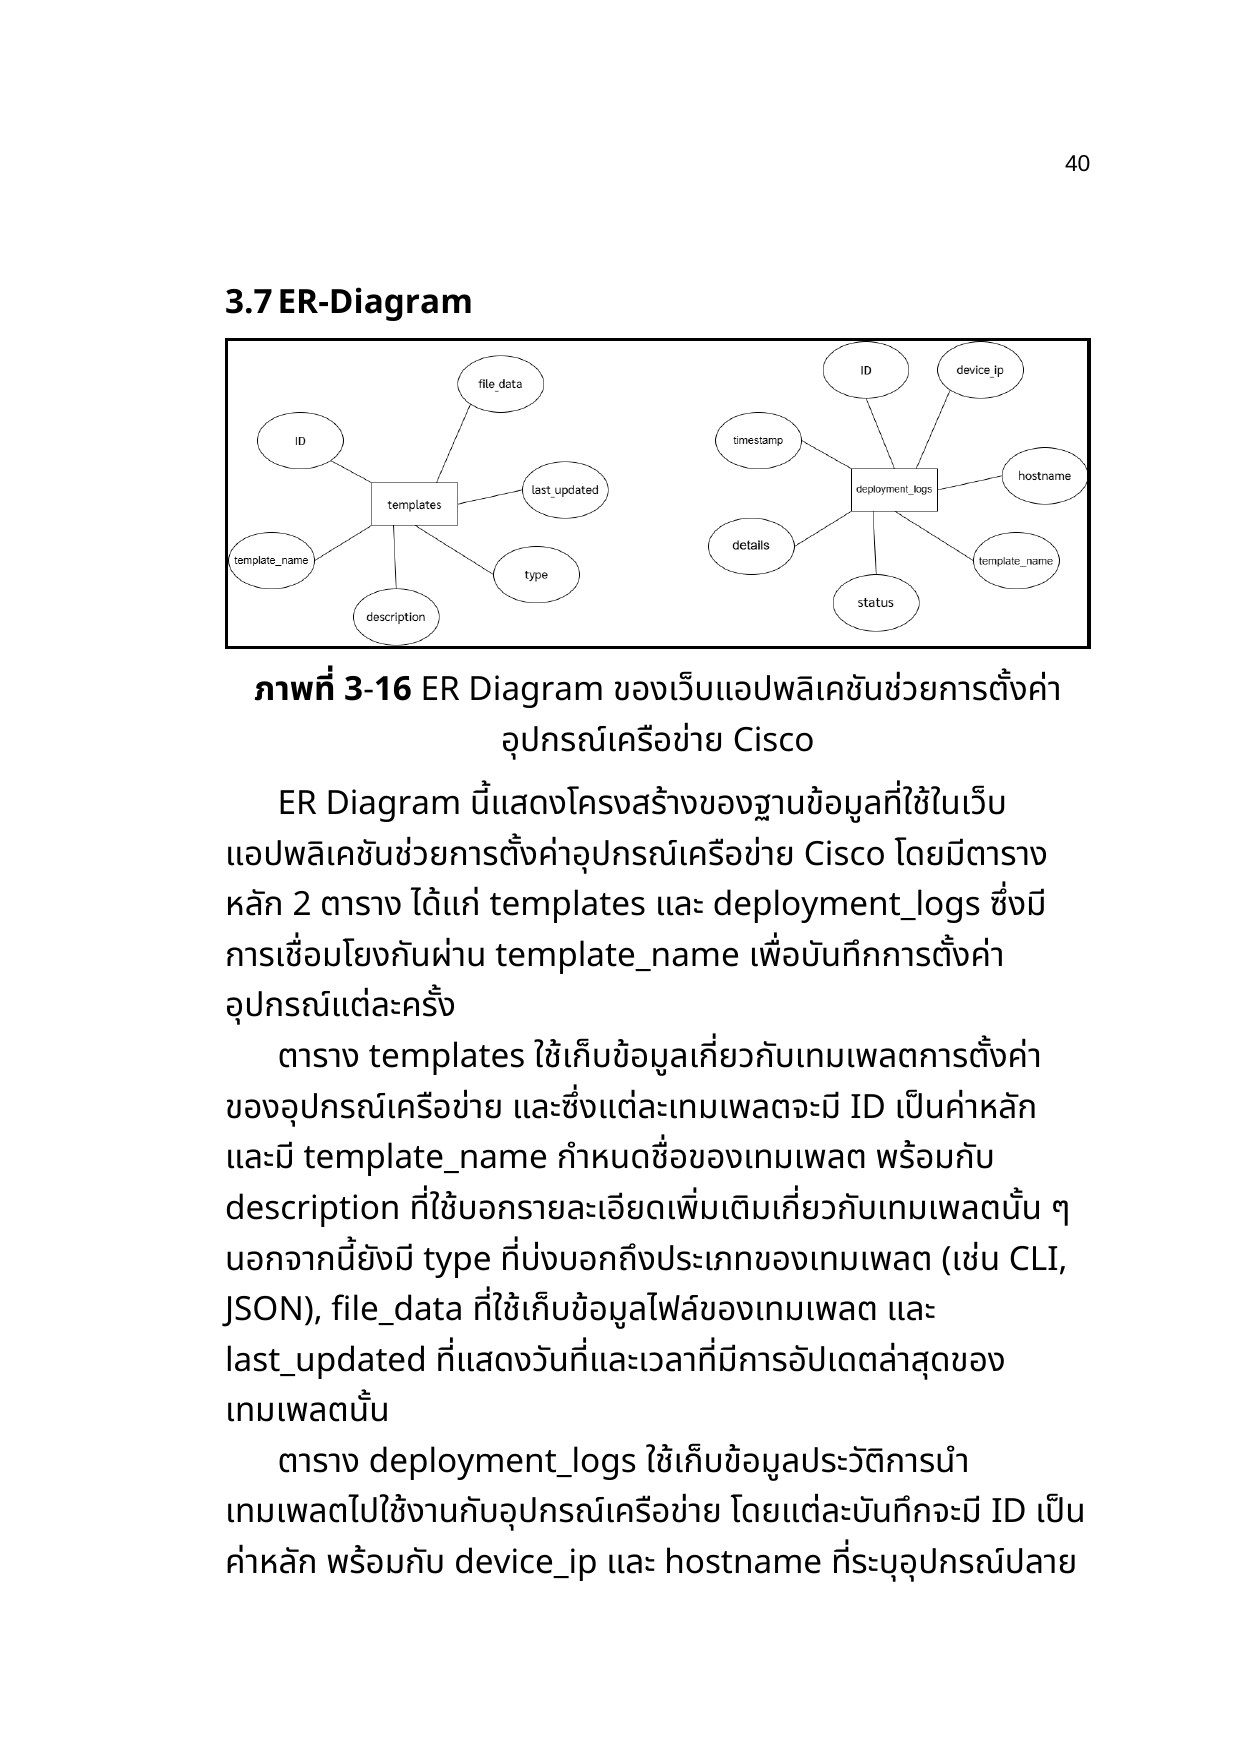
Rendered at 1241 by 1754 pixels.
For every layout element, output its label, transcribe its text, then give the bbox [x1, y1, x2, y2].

picture [228, 341, 1087, 646]
subtitle ER-Diagram [225, 278, 1090, 323]
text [225, 1437, 1090, 1588]
text ภาพที่ 3-16 ER Diagram ของเว็บแอปพลิเคชันช่วยการตั้งค่าอุปกรณ์เครือข่าย Cisco [225, 665, 1090, 766]
text ER Diagram นี้แสดงโครงสร้างของฐานข้อมูลที่ใช้ในเว็บแอปพลิเคชันช่วยการตั้งค่าอุปกรณ์เครือข่าย Cisco โดยมีตารางหลัก 2 ตาราง ได้แก่ templates และ deployment_logs ซึ่งมีการเชื่อมโยงกันผ่าน template_name เพื่อบันทึกการตั้งค่าอุปกรณ์แต่ละครั้ง [225, 779, 1090, 1032]
text ตาราง templates ใช้เก็บข้อมูลเกี่ยวกับเทมเพลตการตั้งค่าของอุปกรณ์เครือข่าย และซึ่งแต่ละเทมเพลตจะมี ID เป็นค่าหลัก และมี template_name กำหนดชื่อของเทมเพลต พร้อมกับ description ที่ใช้บอกรายละเอียดเพิ่มเติมเกี่ยวกับเทมเพลตนั้น ๆ นอกจากนี้ยังมี type ที่บ่งบอกถึงประเภทของเทมเพลต (เช่น CLI, JSON), file_data ที่ใช้เก็บข้อมูลไฟล์ของเทมเพลต และ last_updated ที่แสดงวันที่และเวลาที่มีการอัปเดตล่าสุดของเทมเพลตนั้น [225, 1032, 1090, 1437]
